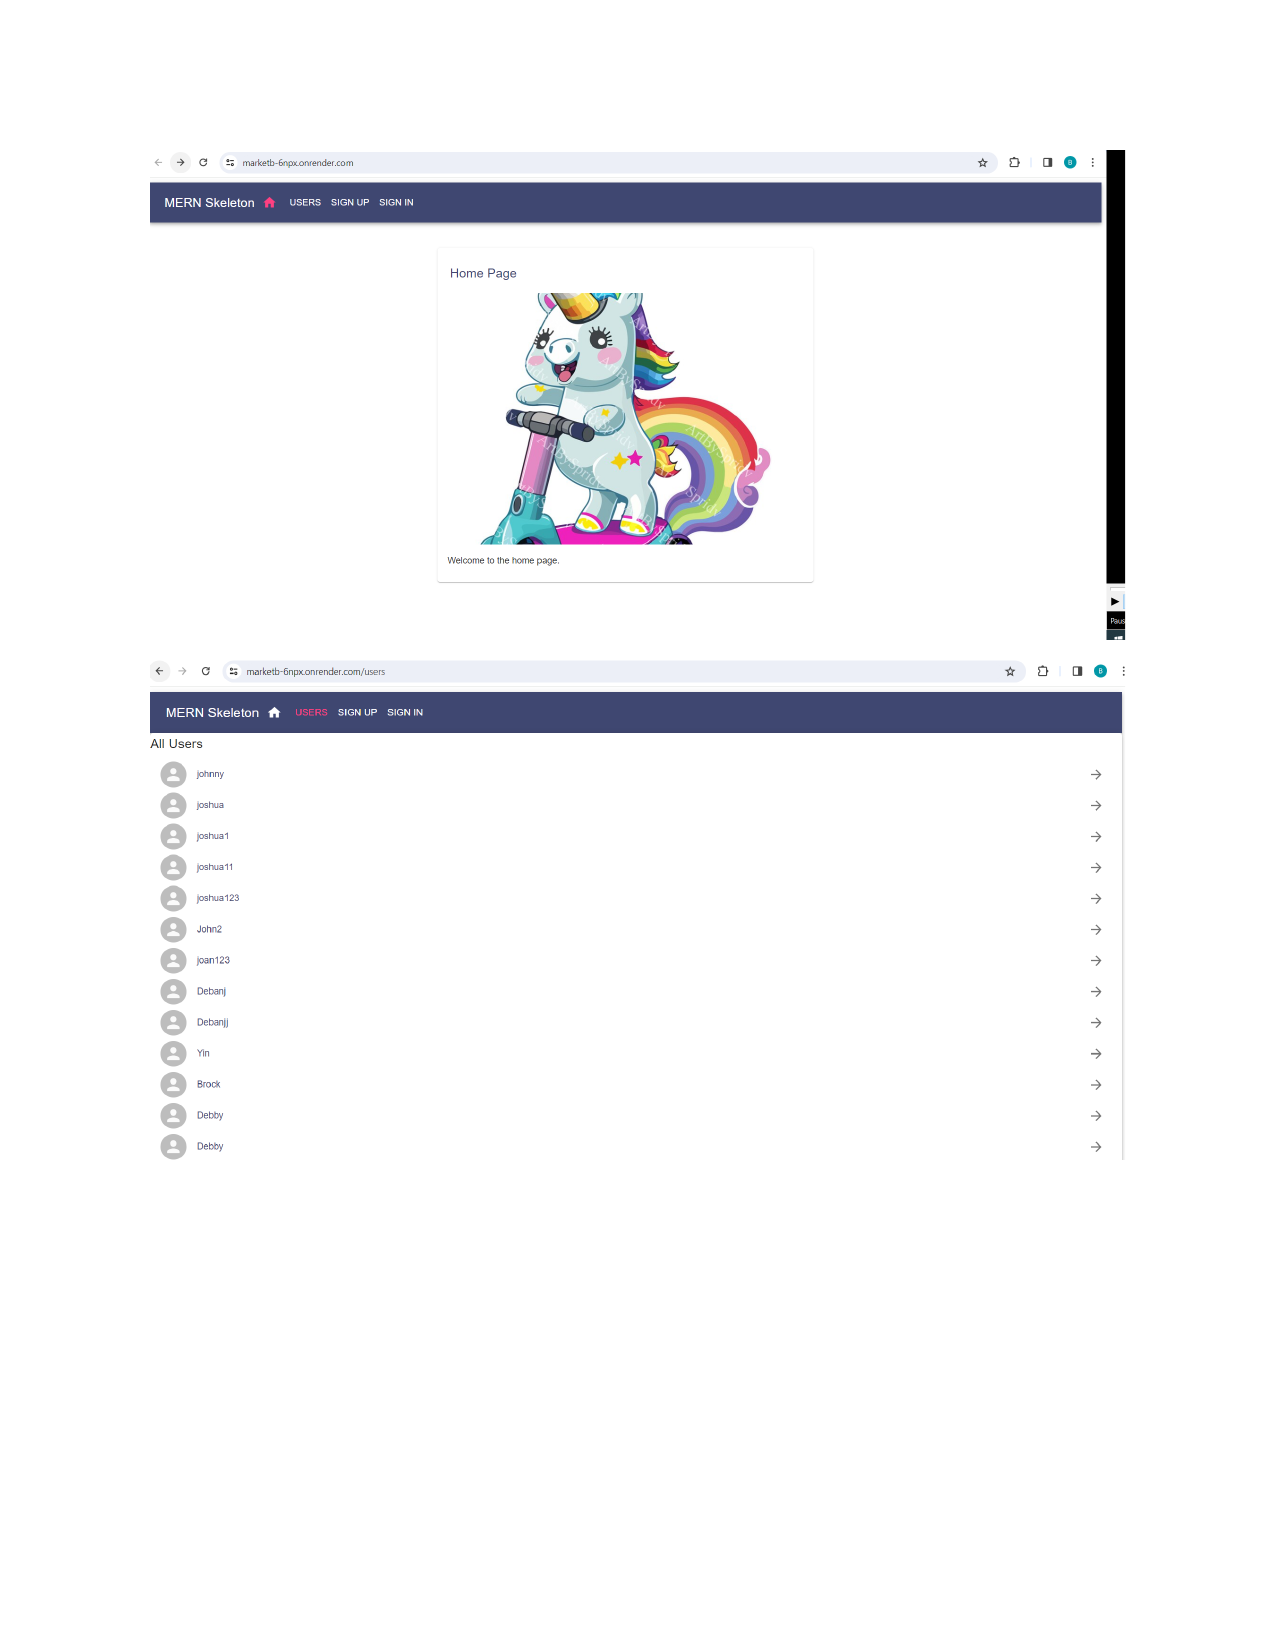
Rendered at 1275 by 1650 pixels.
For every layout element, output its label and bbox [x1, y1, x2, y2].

picture [150, 658, 1125, 1160]
picture [150, 150, 1125, 640]
